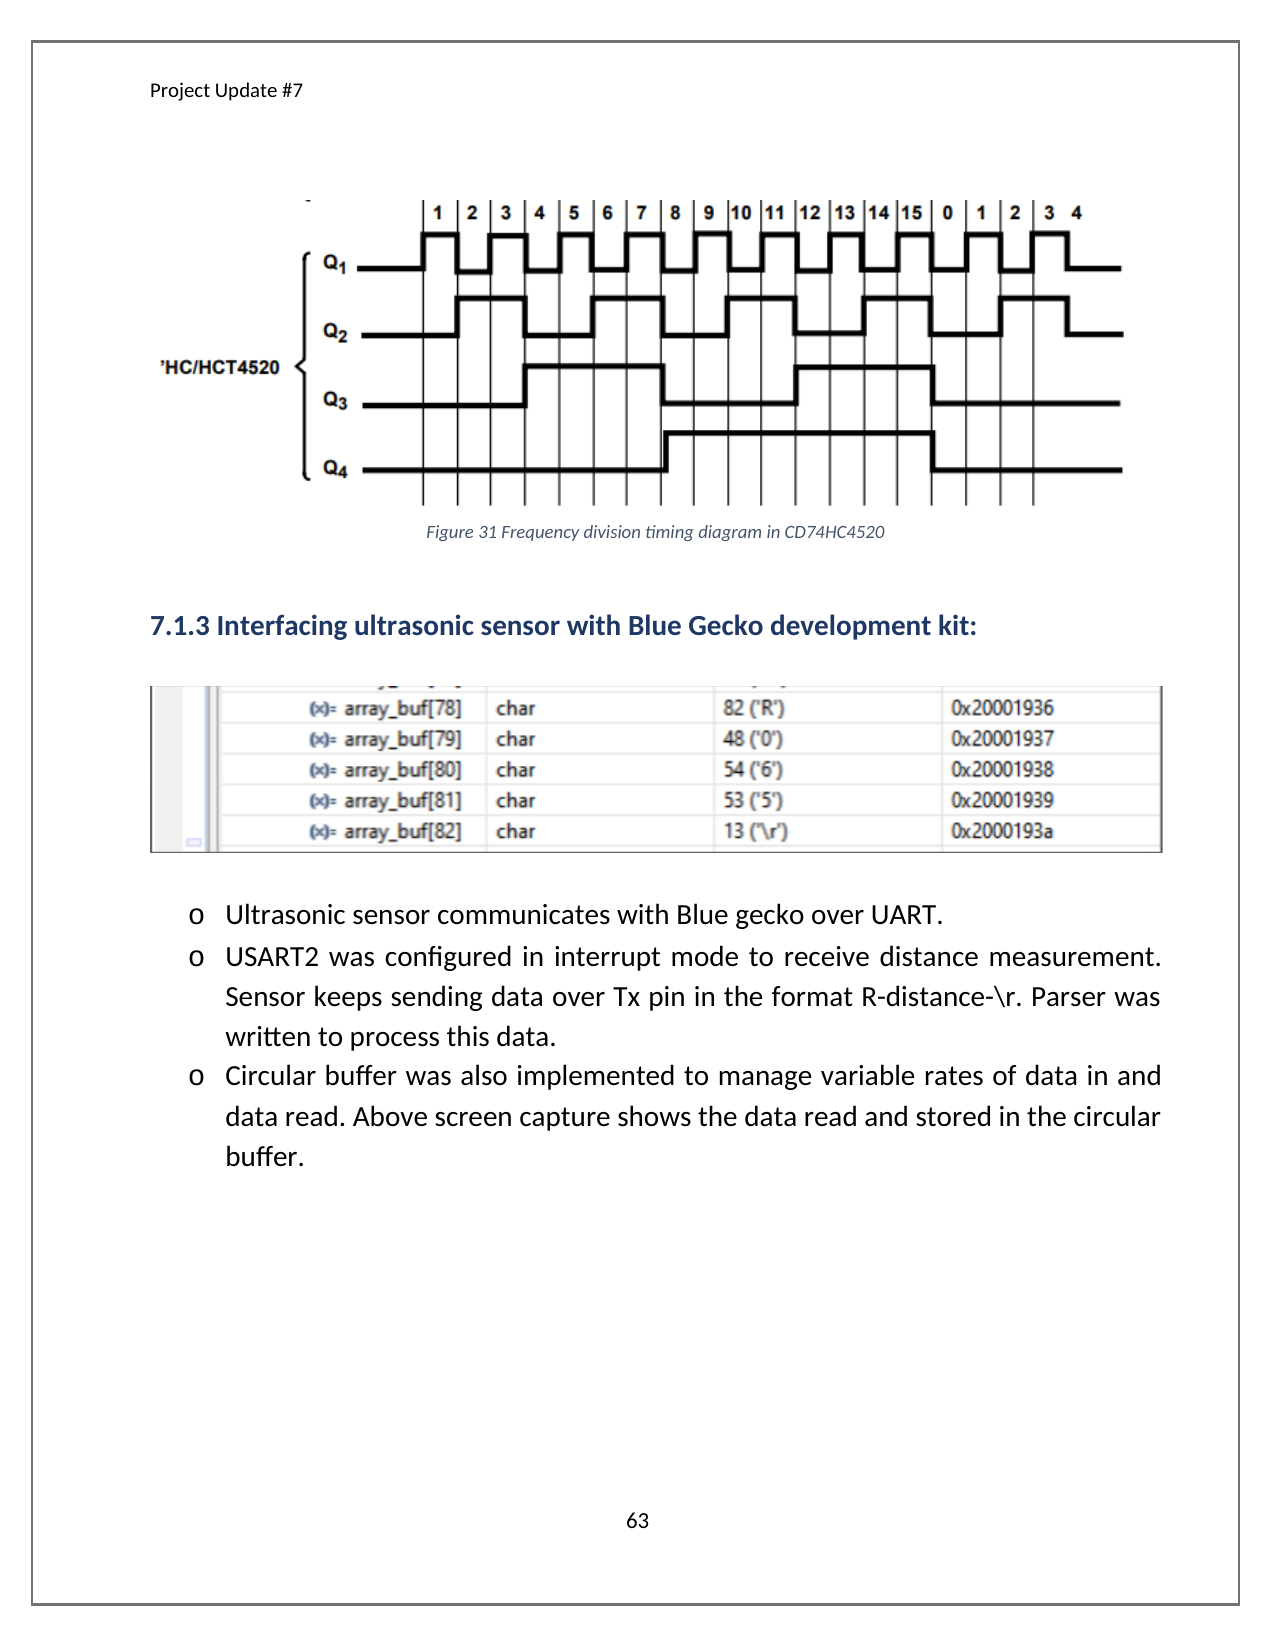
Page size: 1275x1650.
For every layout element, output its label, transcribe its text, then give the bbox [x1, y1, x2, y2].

list USART2 was configured in interrupt mode to receive distance measurement. Sensor keeps sending data over Tx pin in the format R-distance-\r. Parser was written to process this data. [188, 938, 1163, 1054]
picture [150, 686, 1163, 853]
picture [140, 200, 1154, 518]
list Ultrasonic sensor communicates with Blue gecko over UART. [188, 896, 1163, 933]
list Circular buffer was also implemented to manage variable rates of data in and data read. Above screen capture shows the data read and stored in the circular buffer. [188, 1057, 1163, 1173]
text Figure Frequency division timing diagram in CD74HC4520 [150, 520, 1163, 543]
subtitle 7.1.3 Interfacing ultrasonic sensor with Blue Gecko development kit: [150, 607, 1163, 642]
